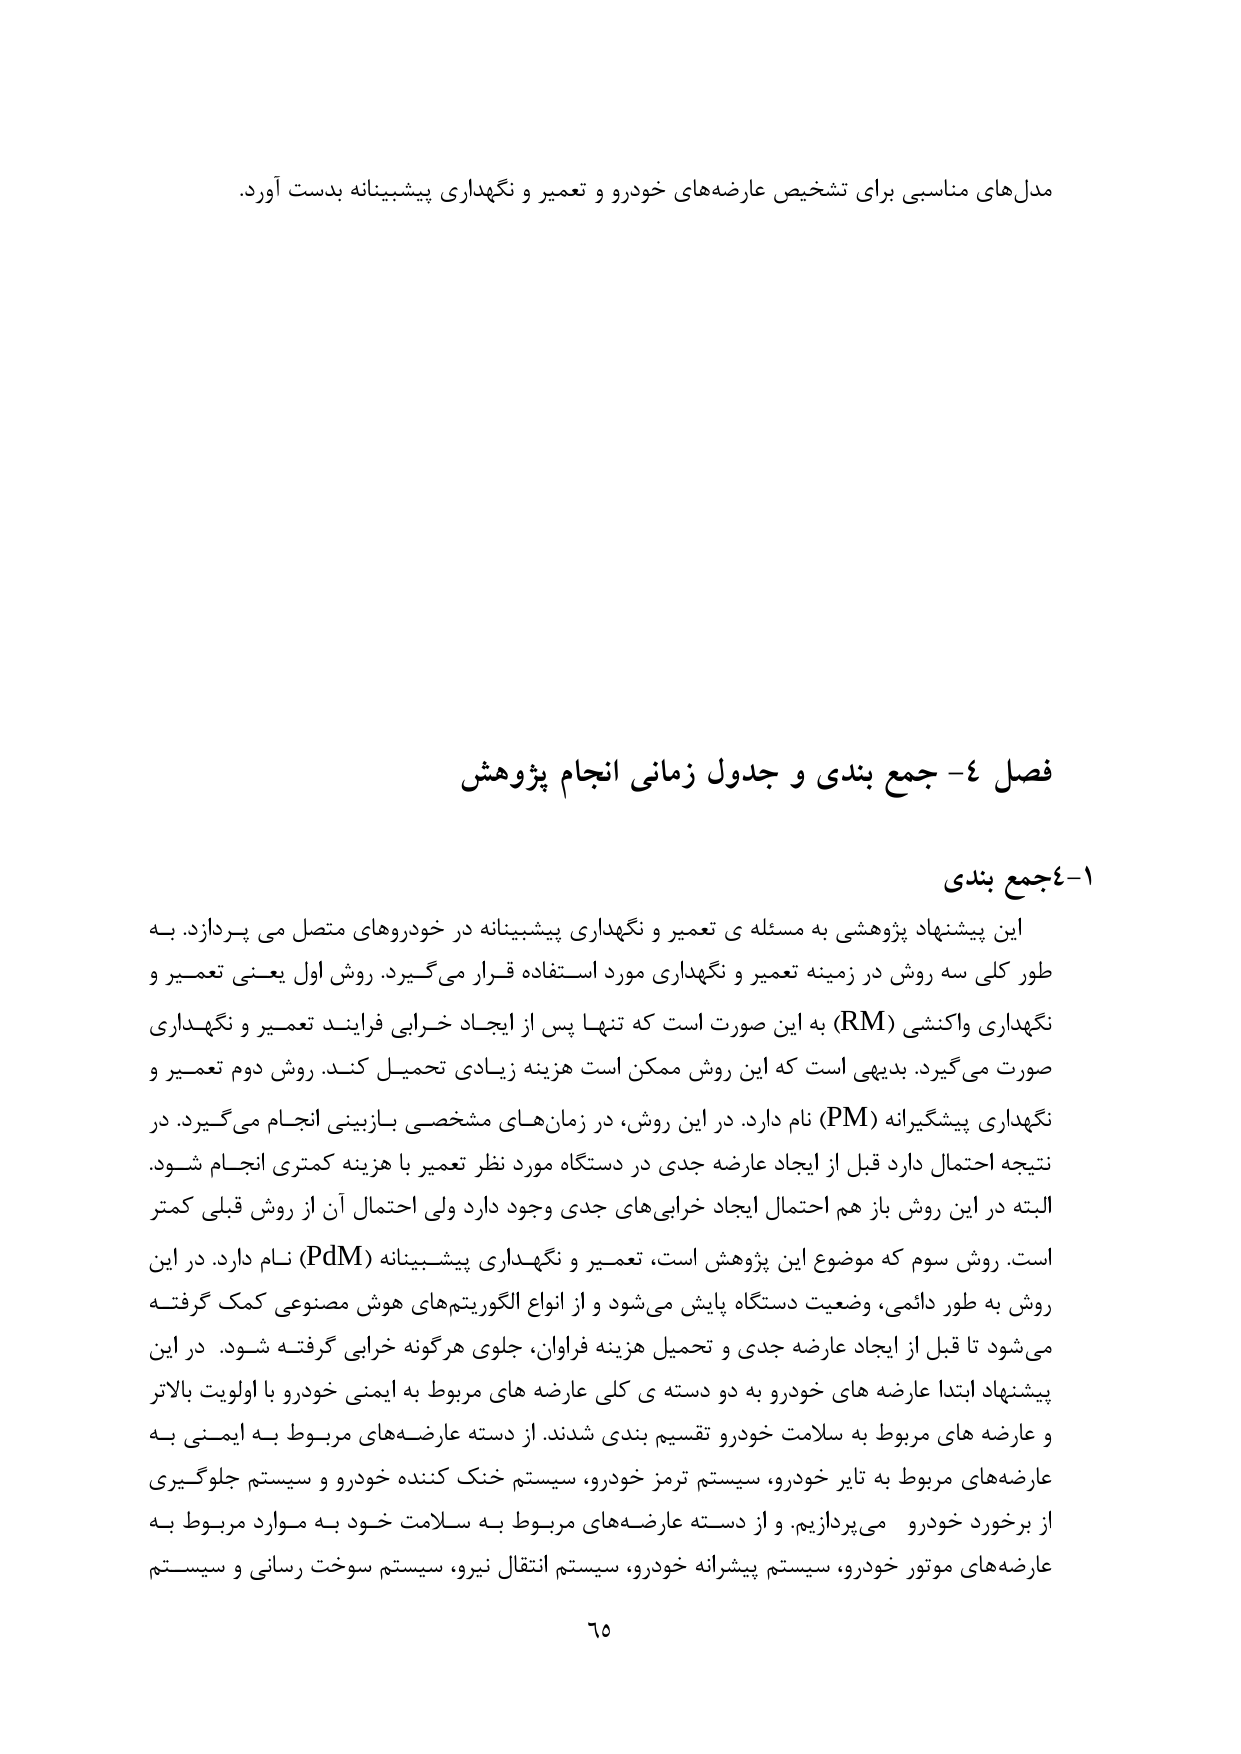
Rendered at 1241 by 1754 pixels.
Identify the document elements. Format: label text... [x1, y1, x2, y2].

subtitle جمع بندی [148, 866, 1051, 899]
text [148, 916, 1051, 1582]
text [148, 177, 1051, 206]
subtitle فصل 4- جمع بندی و جدول زمانی انجام پژوهش [148, 760, 1051, 797]
